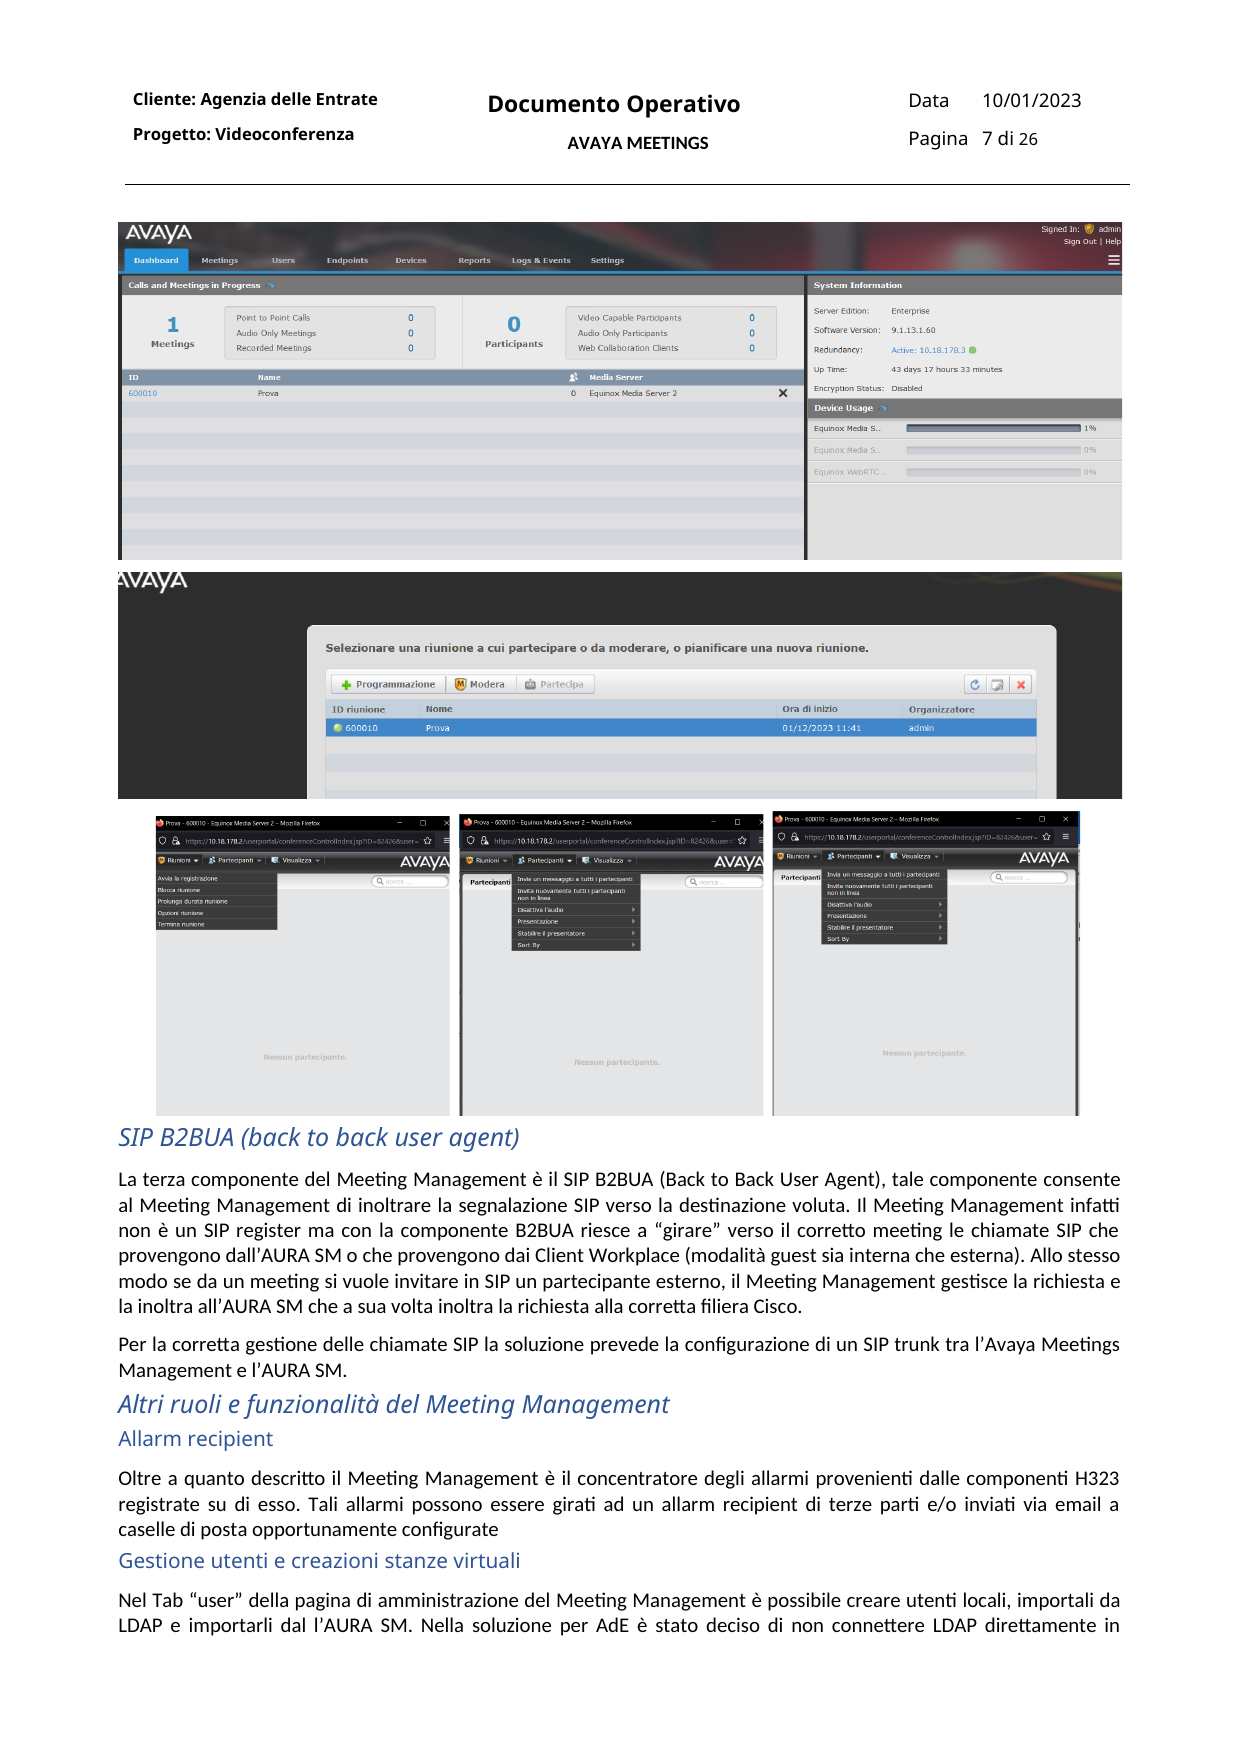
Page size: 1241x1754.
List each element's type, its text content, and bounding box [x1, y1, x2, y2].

text La terza componente del Meeting Management è il SIP B2BUA (Back to Back User Agent), tale componente consente al Meeting Management di inoltrare la segnalazione SIP verso la destinazione voluta. Il Meeting Management infatti non è un SIP register ma con la componente B2BUA riesce a “girare” verso il corretto meeting le chiamate SIP che provengono dall’AURA SM o che provengono dai Client Workplace (modalità guest sia interna che esterna). Allo stesso modo se da un meeting si vuole invitare in SIP un partecipante esterno, il Meeting Management gestisce la richiesta e la inoltra all’AURA SM che a sua volta inoltra la richiesta alla corretta filiera Cisco. [118, 1166, 1122, 1319]
subtitle Gestione utenti e creazioni stanze virtuali [118, 1546, 1122, 1574]
subtitle Altri ruoli e funzionalità del Meeting Management [118, 1386, 1122, 1420]
picture [118, 222, 1123, 560]
picture [459, 814, 764, 1116]
picture [772, 811, 1081, 1116]
text Per la corretta gestione delle chiamate SIP la soluzione prevede la configurazione di un SIP trunk tra l’Avaya Meetings Management e l’AURA SM. [118, 1331, 1122, 1382]
subtitle SIP B2BUA (back to back user agent) [118, 1120, 1122, 1154]
picture [155, 816, 450, 1116]
picture [118, 572, 1123, 799]
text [118, 1587, 1122, 1638]
subtitle Allarm recipient [118, 1424, 1122, 1453]
text Oltre a quanto descritto il Meeting Management è il concentratore degli allarmi provenienti dalle componenti H323 registrate su di esso. Tali allarmi possono essere girati ad un allarm recipient di terze parti e/o inviati via email a caselle di posta opportunamente configurate [118, 1466, 1122, 1542]
